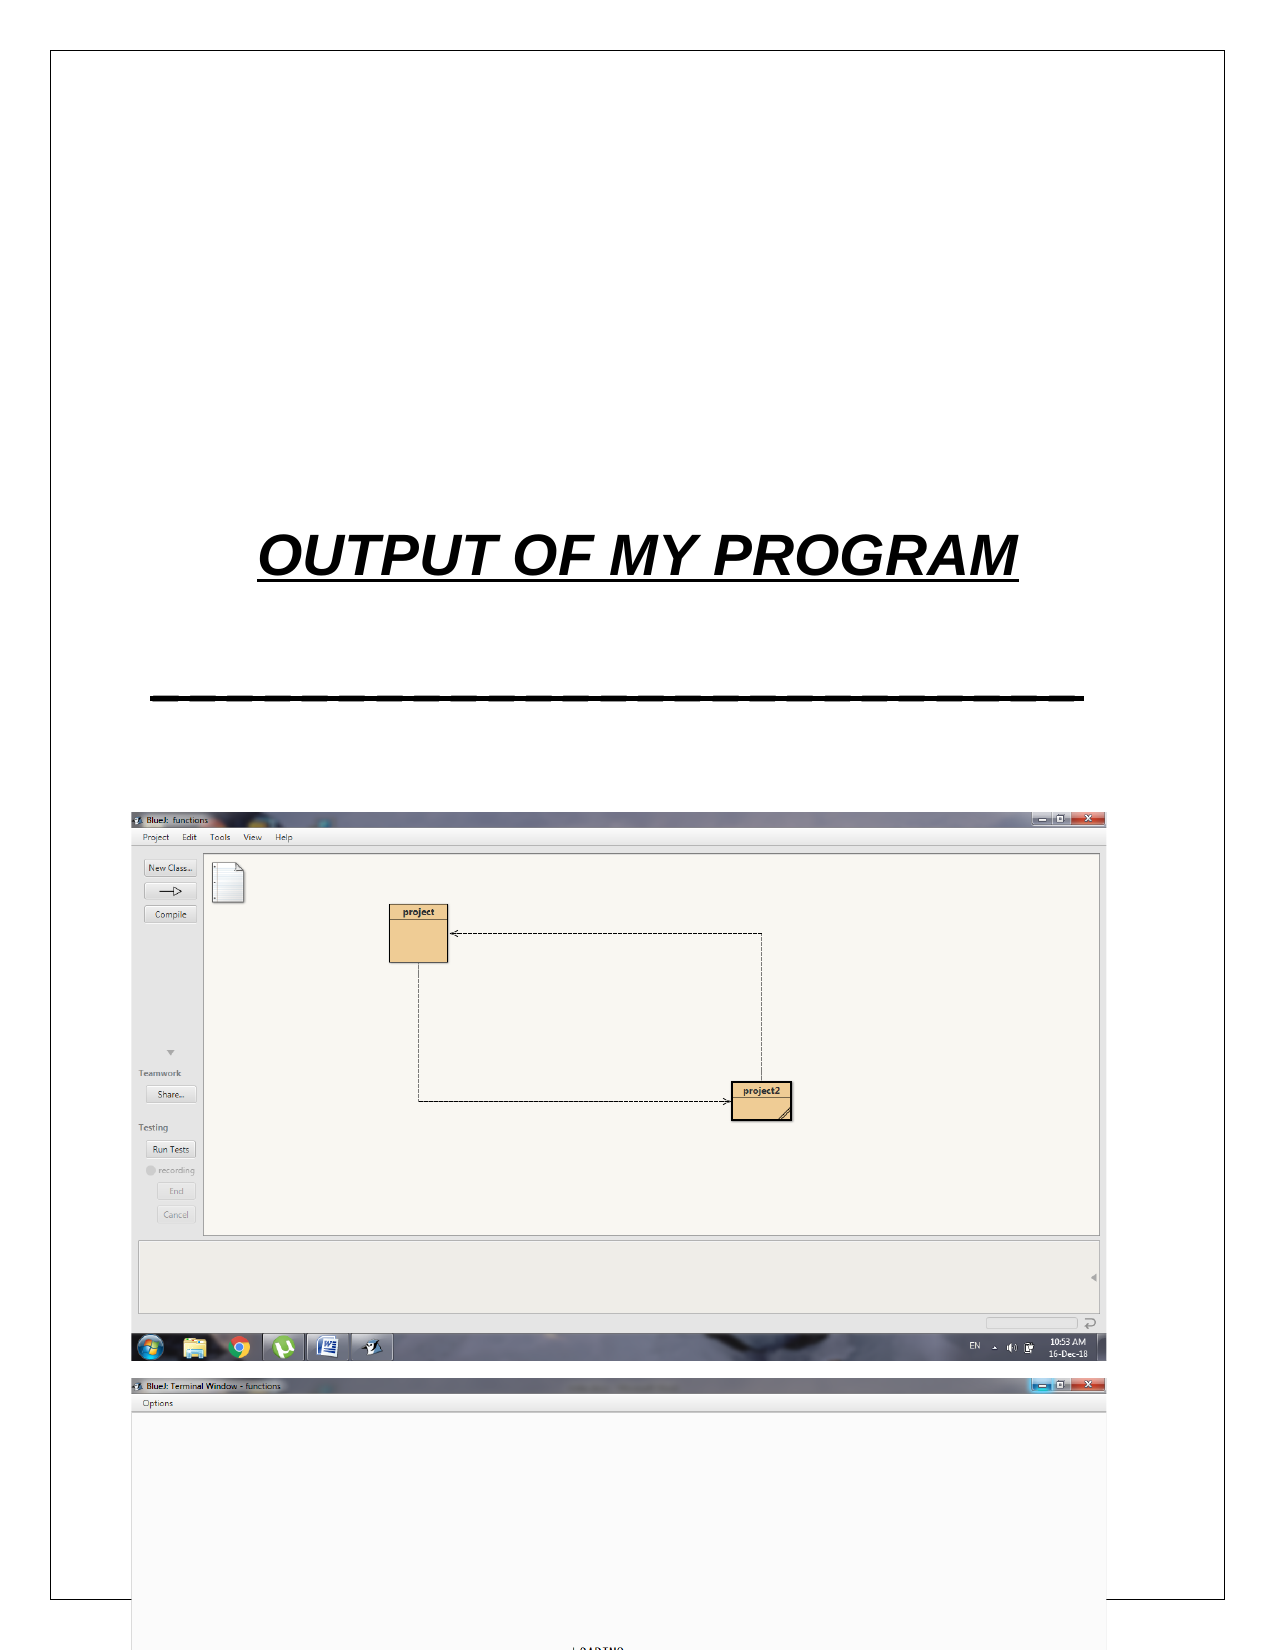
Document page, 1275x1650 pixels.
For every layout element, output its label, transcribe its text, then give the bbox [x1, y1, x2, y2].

picture [131, 812, 1107, 1361]
text _________________________ [150, 618, 1125, 710]
text OUTPUT OF MY PROGRAM [150, 521, 1125, 588]
picture [131, 1378, 1107, 1650]
